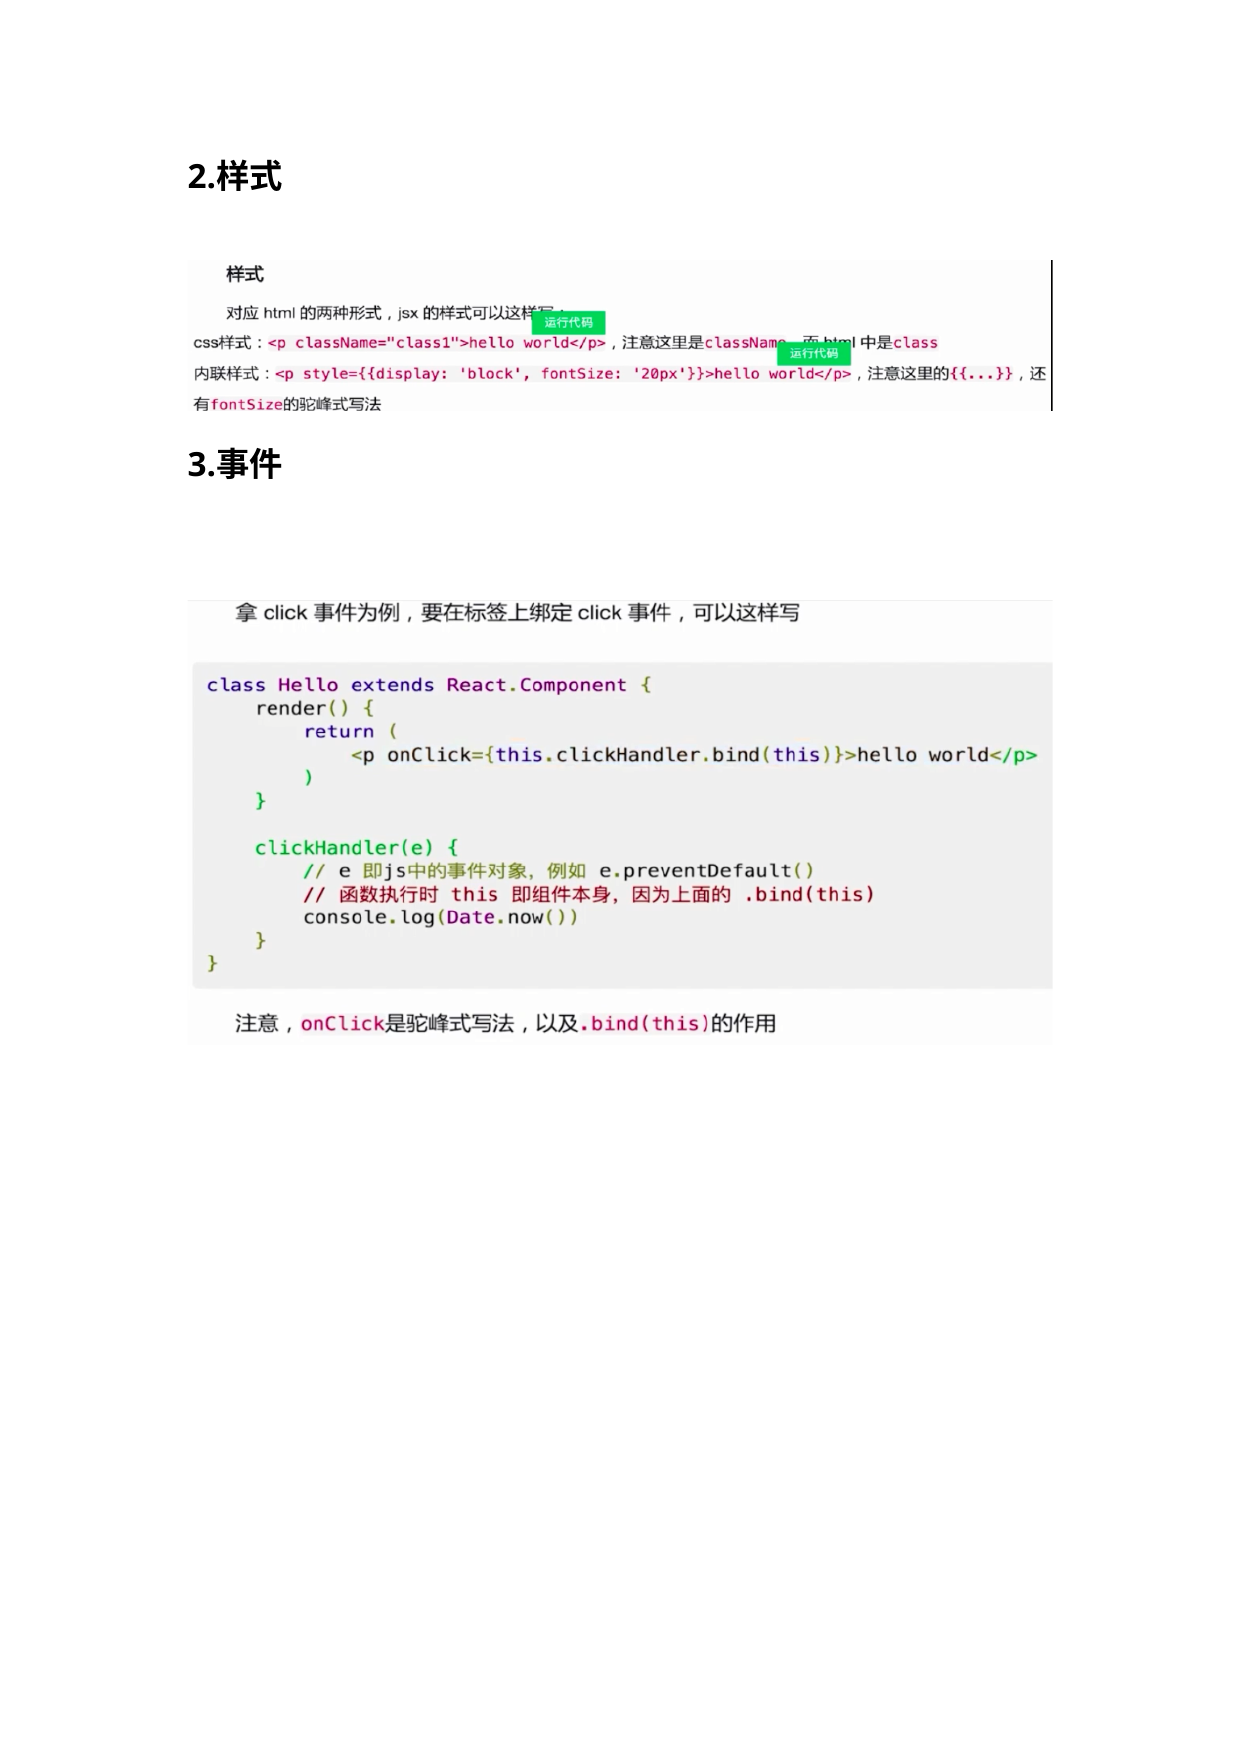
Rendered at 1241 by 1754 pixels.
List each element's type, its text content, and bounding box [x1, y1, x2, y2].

picture [187, 600, 1053, 1045]
picture [187, 260, 1053, 411]
subtitle 3.事件 [187, 438, 1053, 486]
subtitle 2.样式 [187, 150, 1053, 198]
